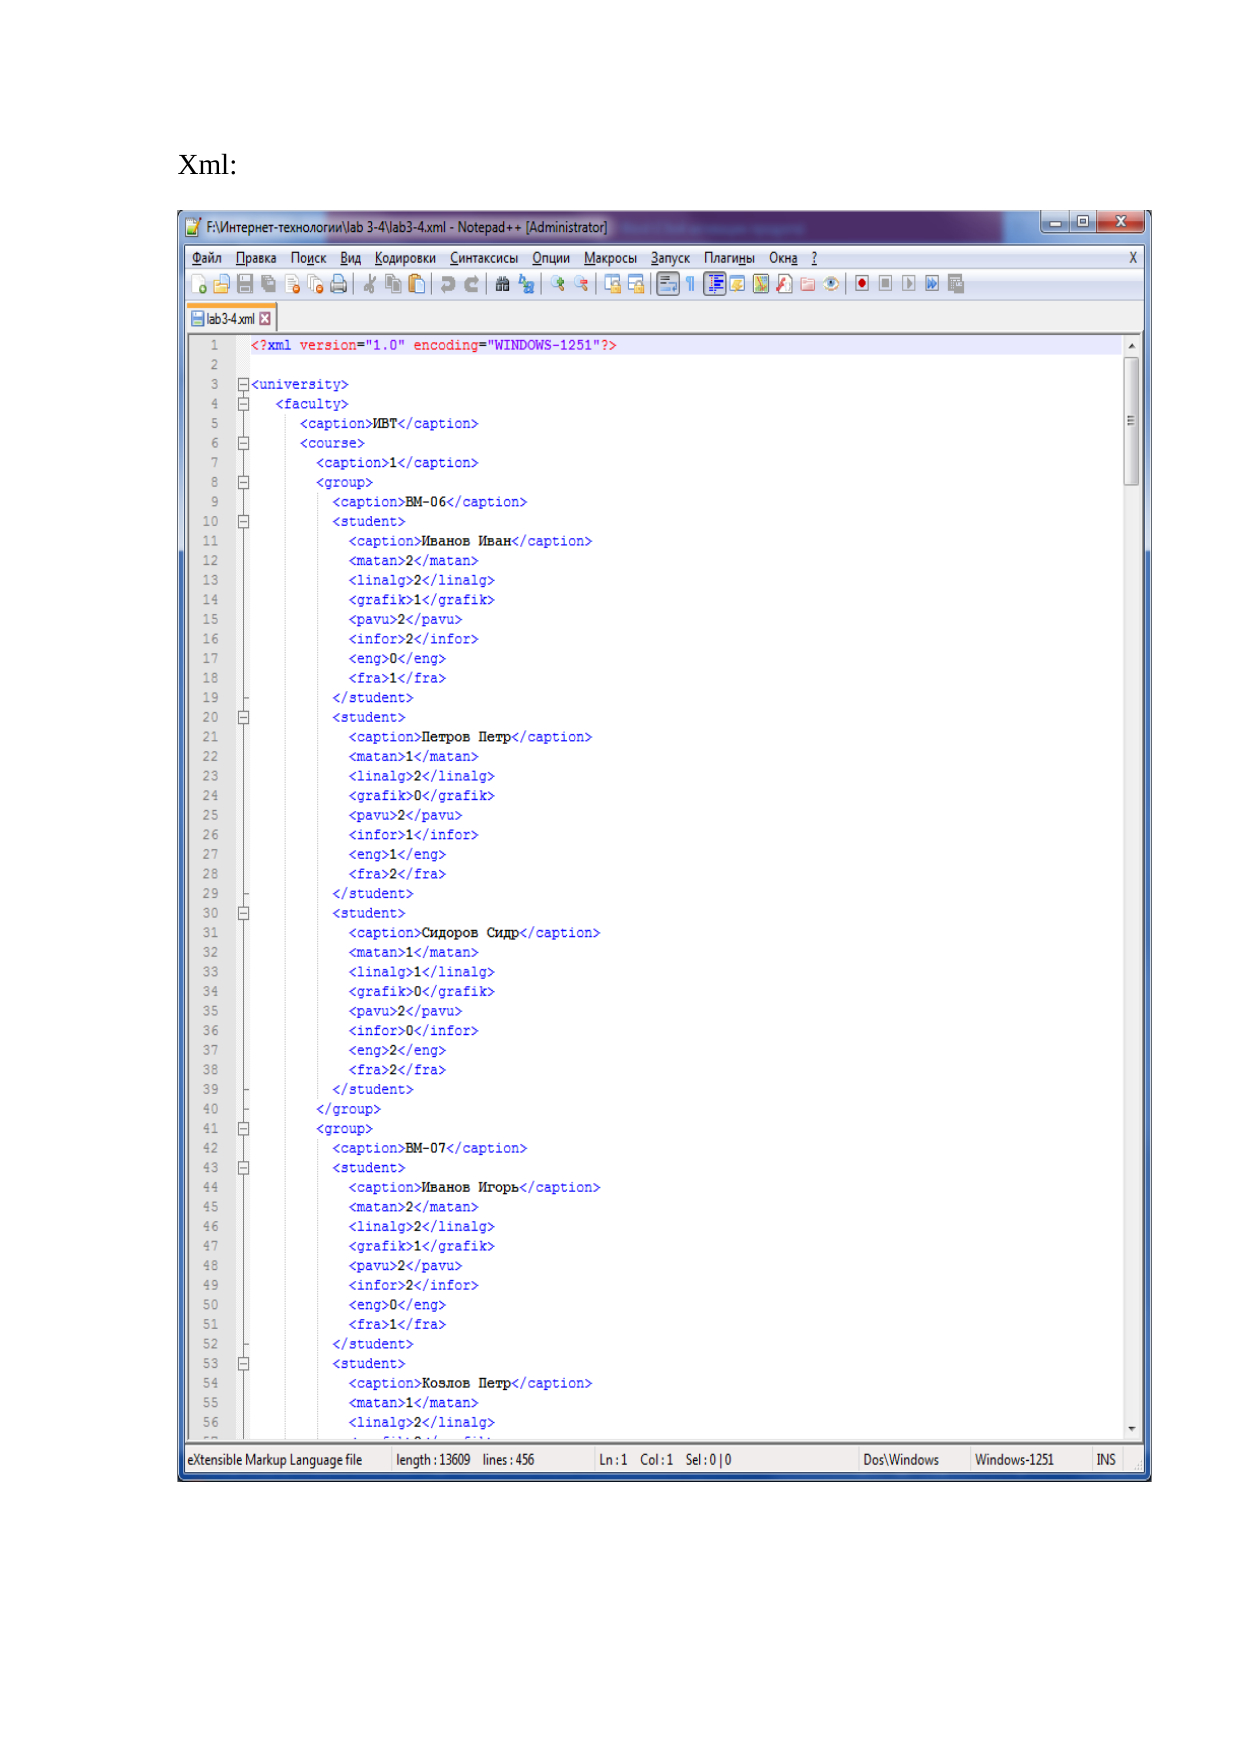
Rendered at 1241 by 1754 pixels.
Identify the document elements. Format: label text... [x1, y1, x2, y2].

picture [177, 210, 1152, 1482]
text Xml: [177, 147, 1152, 181]
